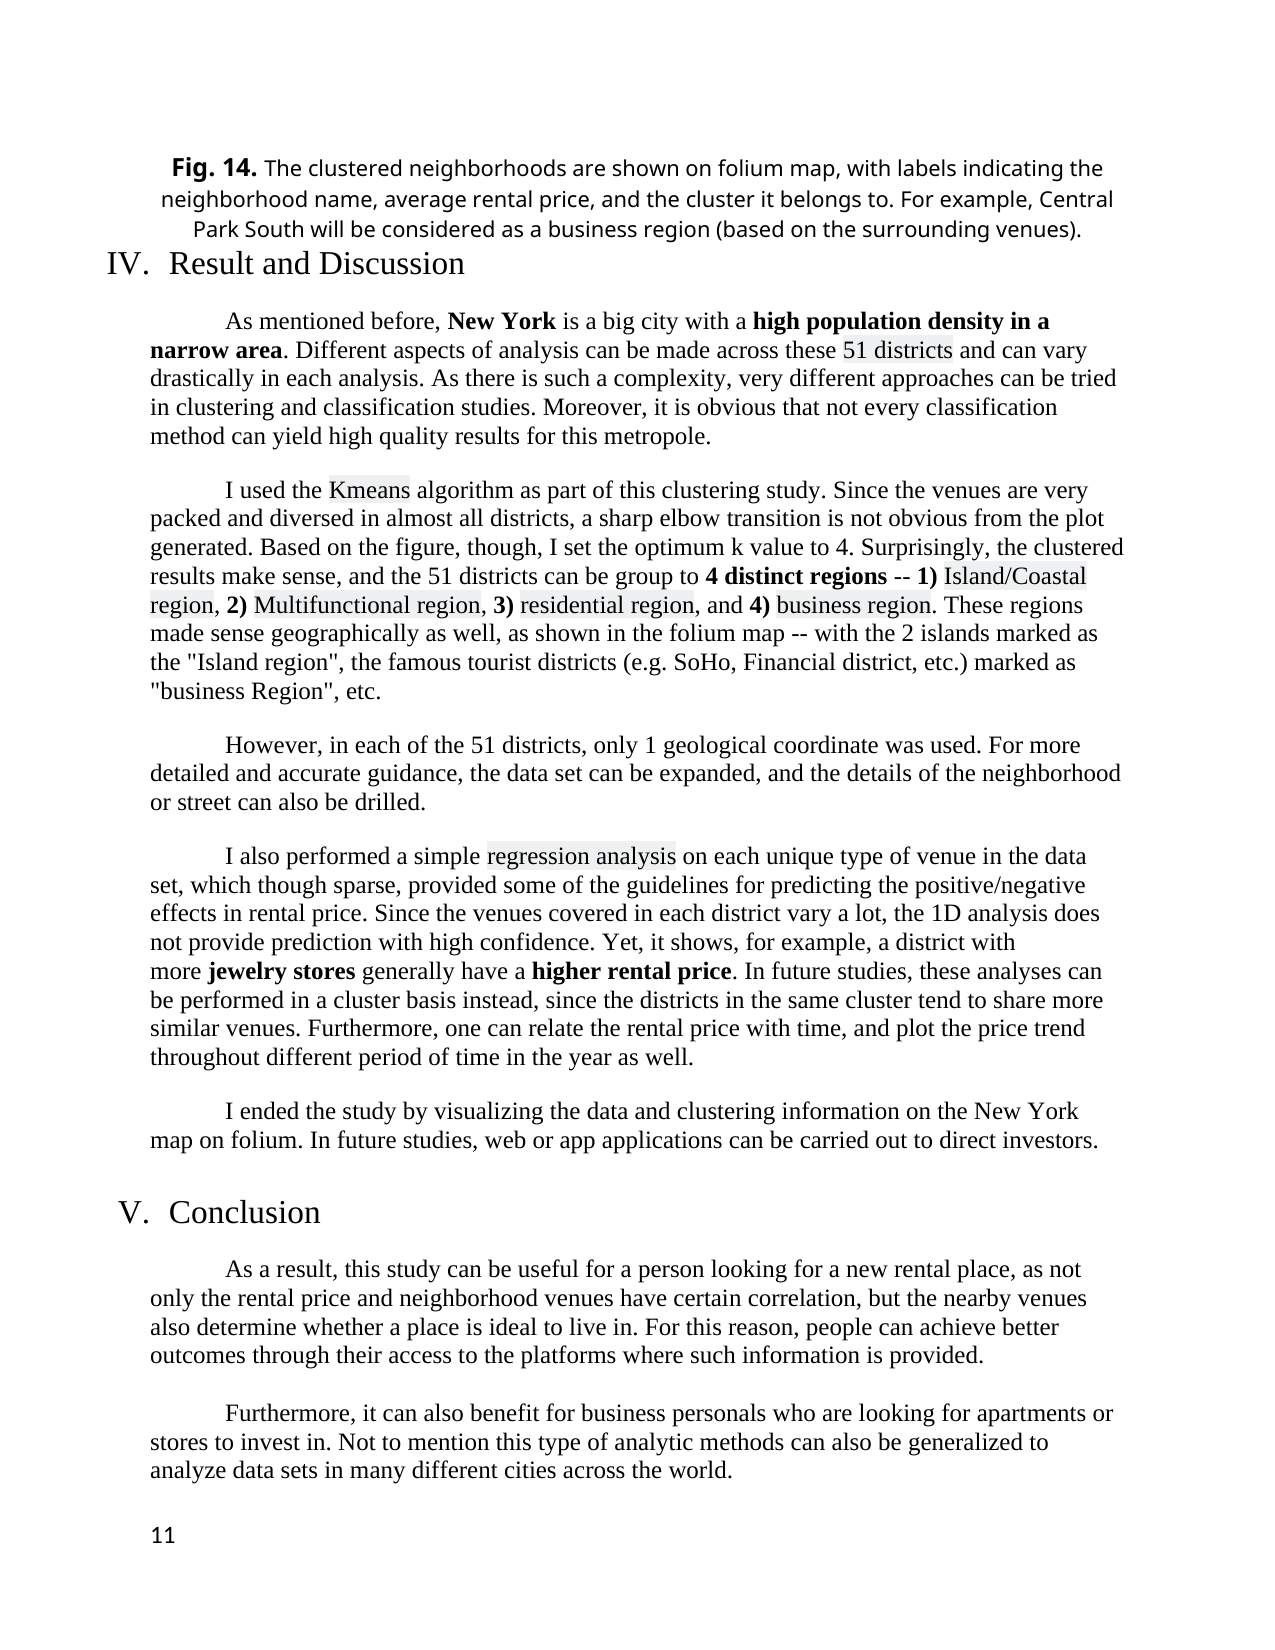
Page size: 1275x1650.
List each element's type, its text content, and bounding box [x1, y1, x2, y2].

text As a result, this study can be useful for a person looking for a new rental place, as not only the rental price and neighborhood venues have certain correlation, but the nearby venues also determine whether a place is ideal to live in. For this reason, people can achieve better outcomes through their access to the platforms where such information is provided. [150, 1254, 1125, 1369]
text I also performed a simple regression analysis on each unique type of venue in the data set, which though sparse, provided some of the guidelines for predicting the positive/negative effects in rental price. Since the venues covered in each district vary a lot, the 1D analysis does not provide prediction with high confidence. Yet, it shows, for example, a district with more jewelry stores generally have a higher rental price. In future studies, these analyses can be performed in a cluster basis instead, since the districts in the same cluster tend to share more similar venues. Furthermore, one can relate the rental price with time, and plot the price trend throughout different period of time in the year as well. [150, 841, 1125, 1071]
text Fig. 14. The clustered neighborhoods are shown on folium map, with labels indicating the neighborhood name, average rental price, and the cluster it belongs to. For example, Central Park South will be considered as a business region (based on the surrounding venues). [150, 150, 1125, 244]
text However, in each of the 51 districts, only 1 geological coordinate was used. For more detailed and accurate guidance, the data set can be expanded, and the details of the neighborhood or street can also be drilled. [150, 730, 1125, 816]
text I used the Kmeans algorithm as part of this clustering study. Since the venues are very packed and diversed in almost all districts, a sharp elbow transition is not obvious from the plot generated. Based on the figure, though, I set the optimum k value to 4. Surprisingly, the clustered results make sense, and the 51 districts can be group to 4 distinct regions -- 1) Island/Coastal region, 2) Multifunctional region, 3) residential region, and 4) business region. These regions made sense geographically as well, as shown in the folium map -- with the 2 islands marked as the "Island region", the famous tourist districts (e.g. SoHo, Financial district, etc.) marked as "business Region", etc. [150, 475, 1125, 705]
text Furthermore, it can also benefit for business personals who are looking for apartments or stores to invest in. Not to mention this type of analytic methods can also be generalized to analyze data sets in many different cities across the world. [150, 1398, 1125, 1484]
list Conclusion [150, 1192, 1125, 1230]
text I ended the study by visualizing the data and clustering information on the New York map on folium. In future studies, web or app applications can be carried out to direct investors. [150, 1096, 1125, 1153]
text As mentioned before, New York is a big city with a high population density in a narrow area. Different aspects of analysis can be made across these 51 districts and can vary drastically in each analysis. As there is such a complexity, very different approaches can be tried in clustering and classification studies. Moreover, it is obvious that not every classification method can yield high quality results for this metropole. [150, 306, 1125, 450]
list Result and Discussion [150, 244, 1125, 282]
